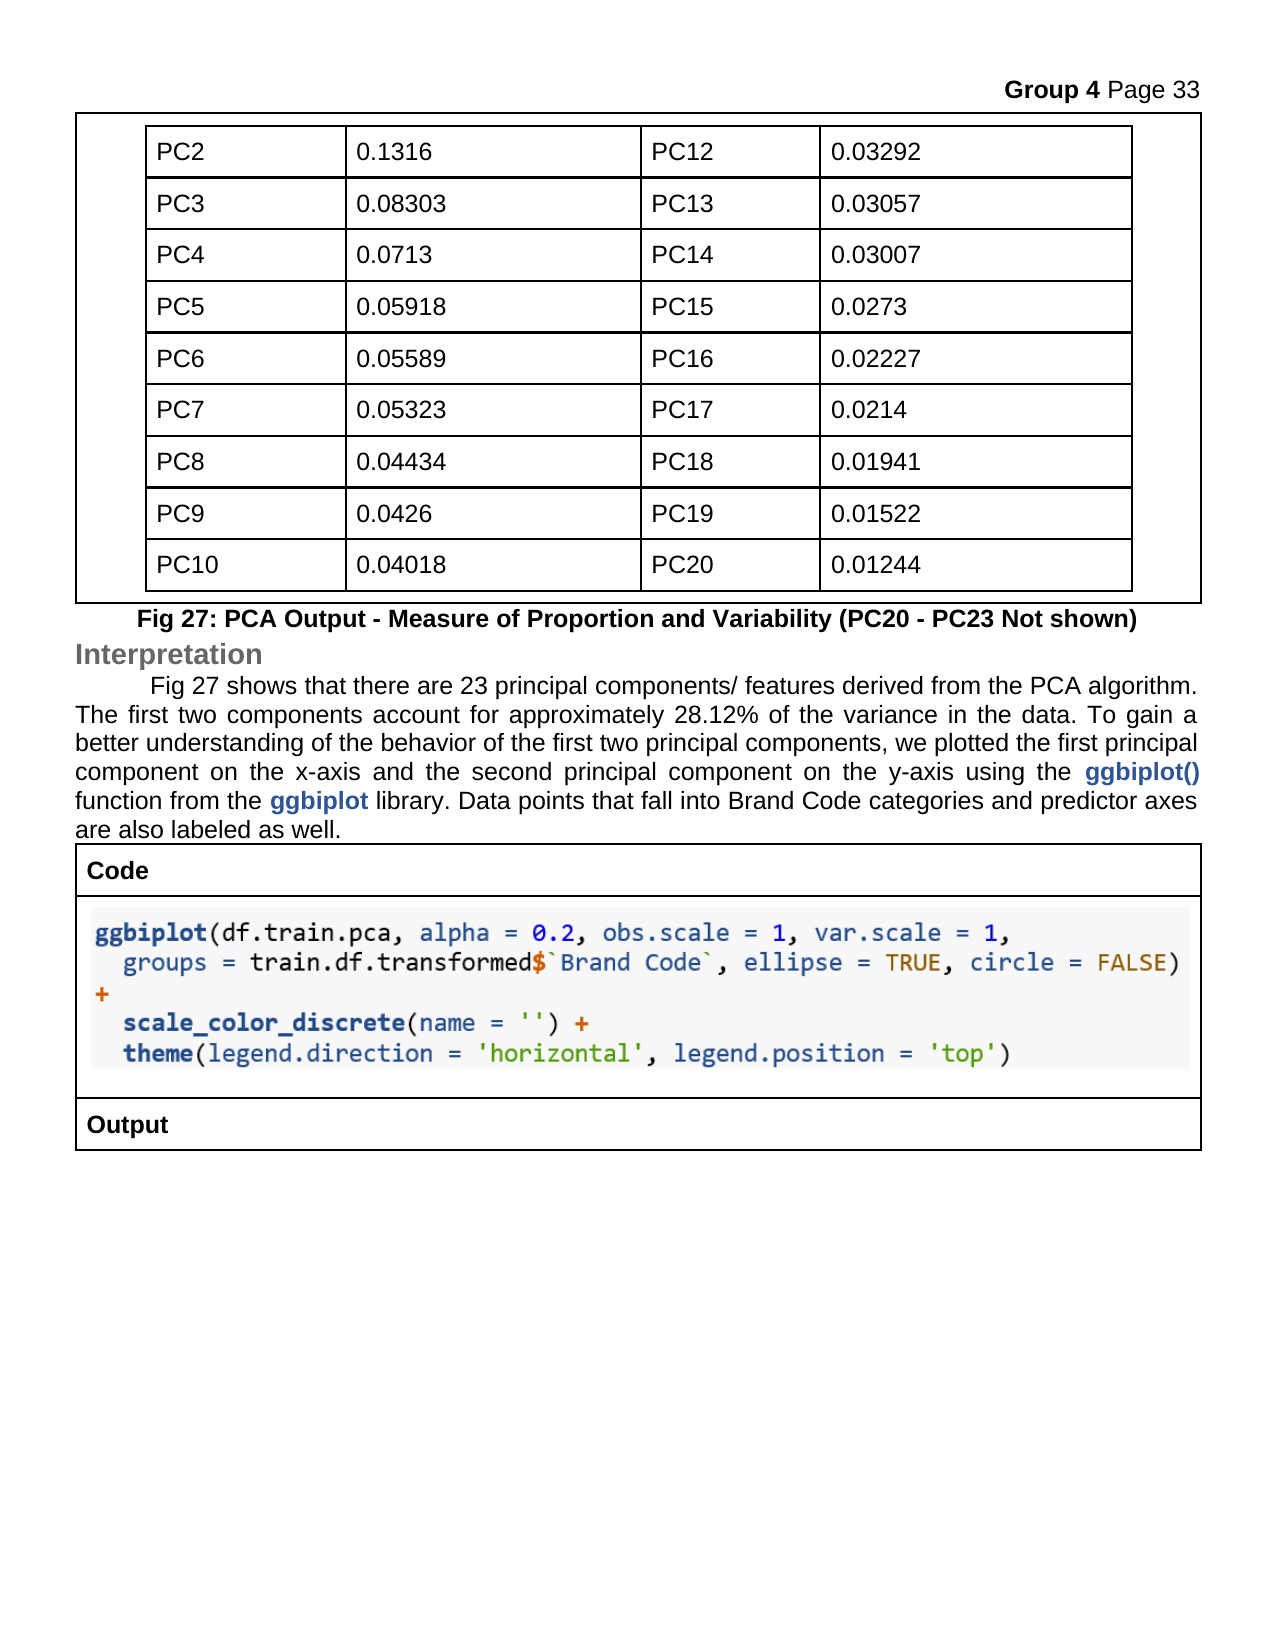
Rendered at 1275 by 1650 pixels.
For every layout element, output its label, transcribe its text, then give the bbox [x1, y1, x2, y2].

table_header Code [77, 845, 1200, 895]
table_cell [77, 897, 1200, 1097]
subtitle Interpretation [75, 637, 1200, 671]
text Fig 27 shows that there are 23 principal components/ features derived from the PCA algorithm. The first two components account for approximately 28.12% of the variance in the data. To gain a better understanding of the behavior of the first two principal components, we plotted the first principal component on the x-axis and the second principal component on the y-axis using the ggbiplot() function from the ggbiplot library. Data points that fall into Brand Code categories and predictor axes are also labeled as well. [75, 671, 1200, 843]
text Fig 27: PCA Output - Measure of Proportion and Variability (PC20 - PC23 Not shown) [75, 604, 1200, 633]
picture [86, 907, 1190, 1087]
table_cell [77, 114, 1200, 602]
table_cell Output [77, 1099, 1200, 1149]
